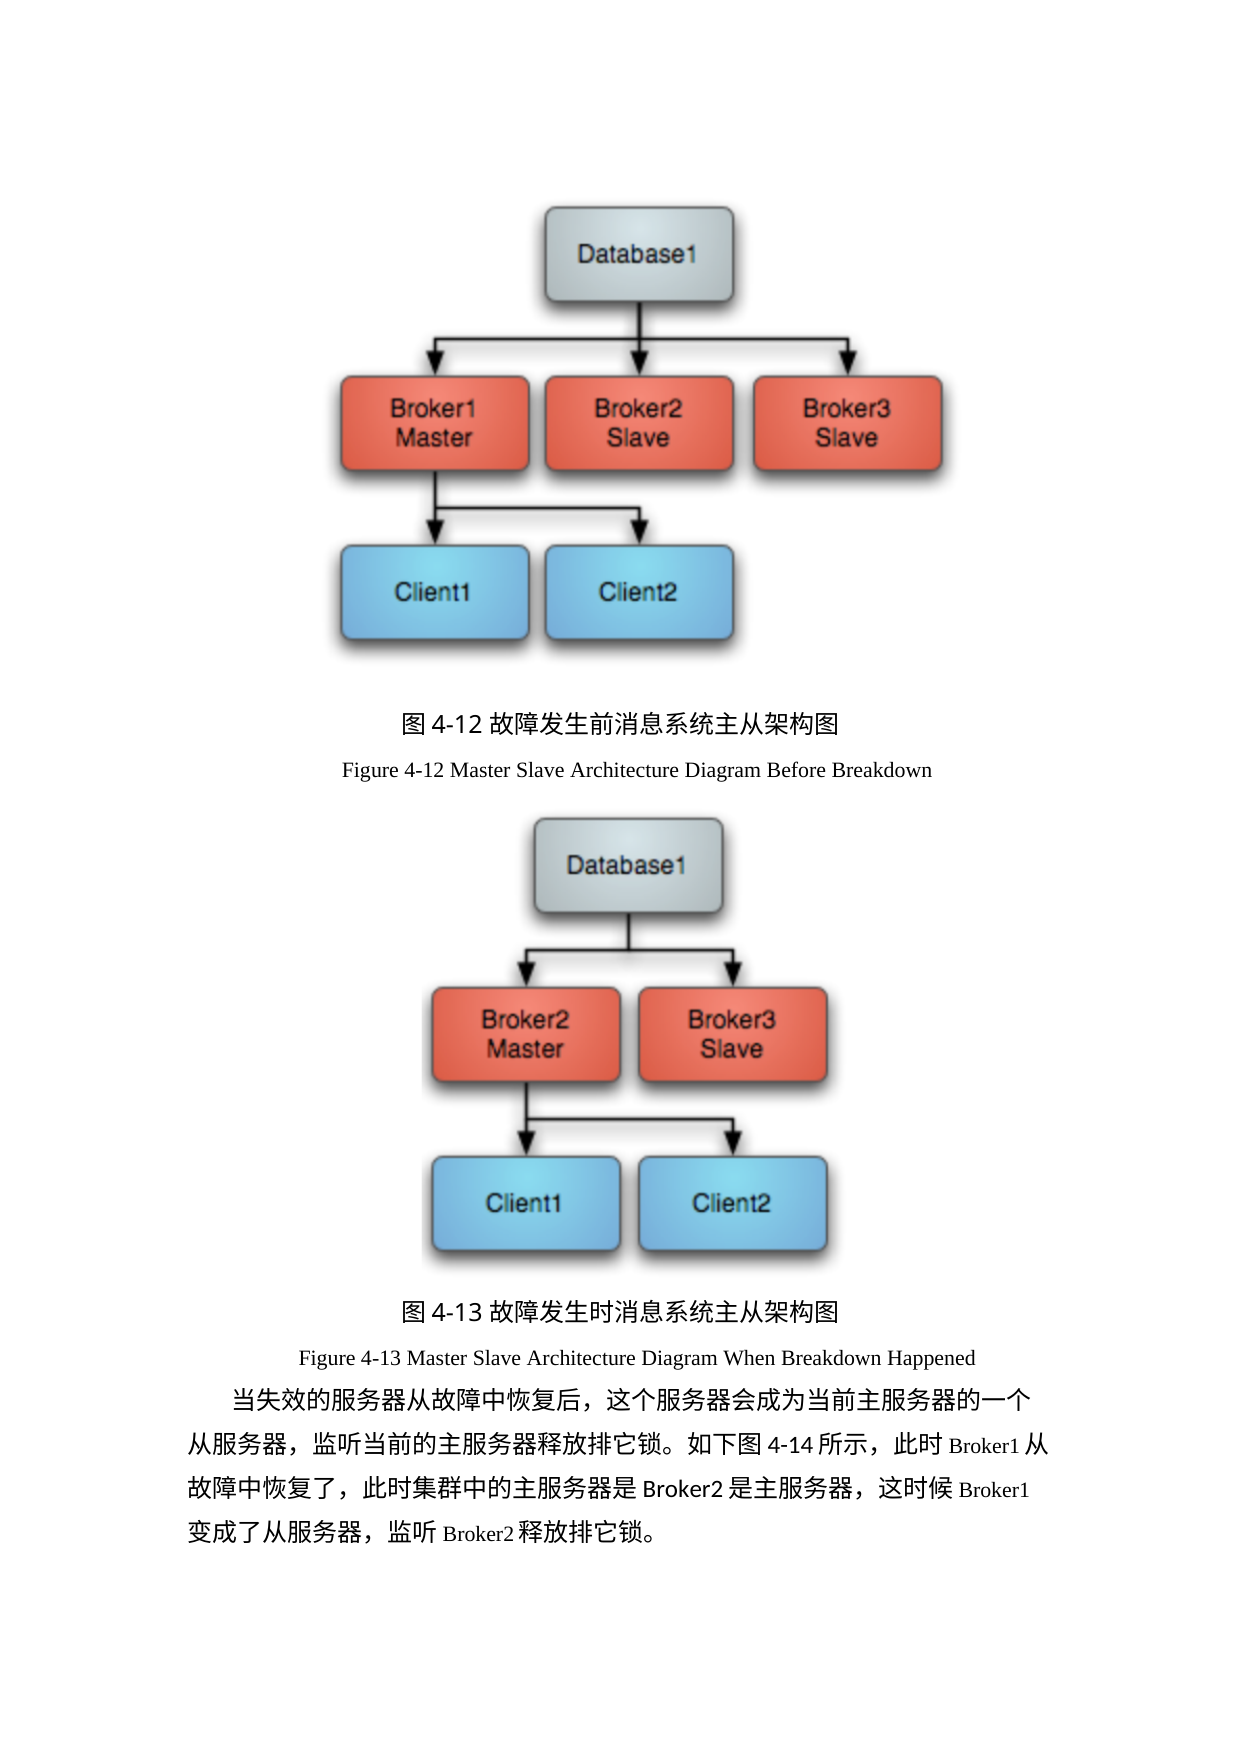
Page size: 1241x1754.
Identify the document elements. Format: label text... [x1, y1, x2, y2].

text 图4-13 故障发生时消息系统主从架构图 [187, 1289, 1053, 1333]
picture [421, 801, 853, 1283]
list Figure 4-13 Master Slave Architecture Diagram When Breakdown Happened [187, 1345, 1050, 1371]
text 图4-12 故障发生前消息系统主从架构图 [187, 701, 1053, 745]
picture [307, 172, 974, 699]
list Figure 4-12 Master Slave Architecture Diagram Before Breakdown [187, 757, 1050, 782]
text 当失效的服务器从故障中恢复后，这个服务器会成为当前主服务器的一个从服务器，监听当前的主服务器释放排它锁。如下图4-14所示，此时Broker1从故障中恢复了，此时集群中的主服务器是Broker2是主服务器，这时候Broker1变成了从服务器，监听Broker2释放排它锁。 [187, 1377, 1050, 1553]
